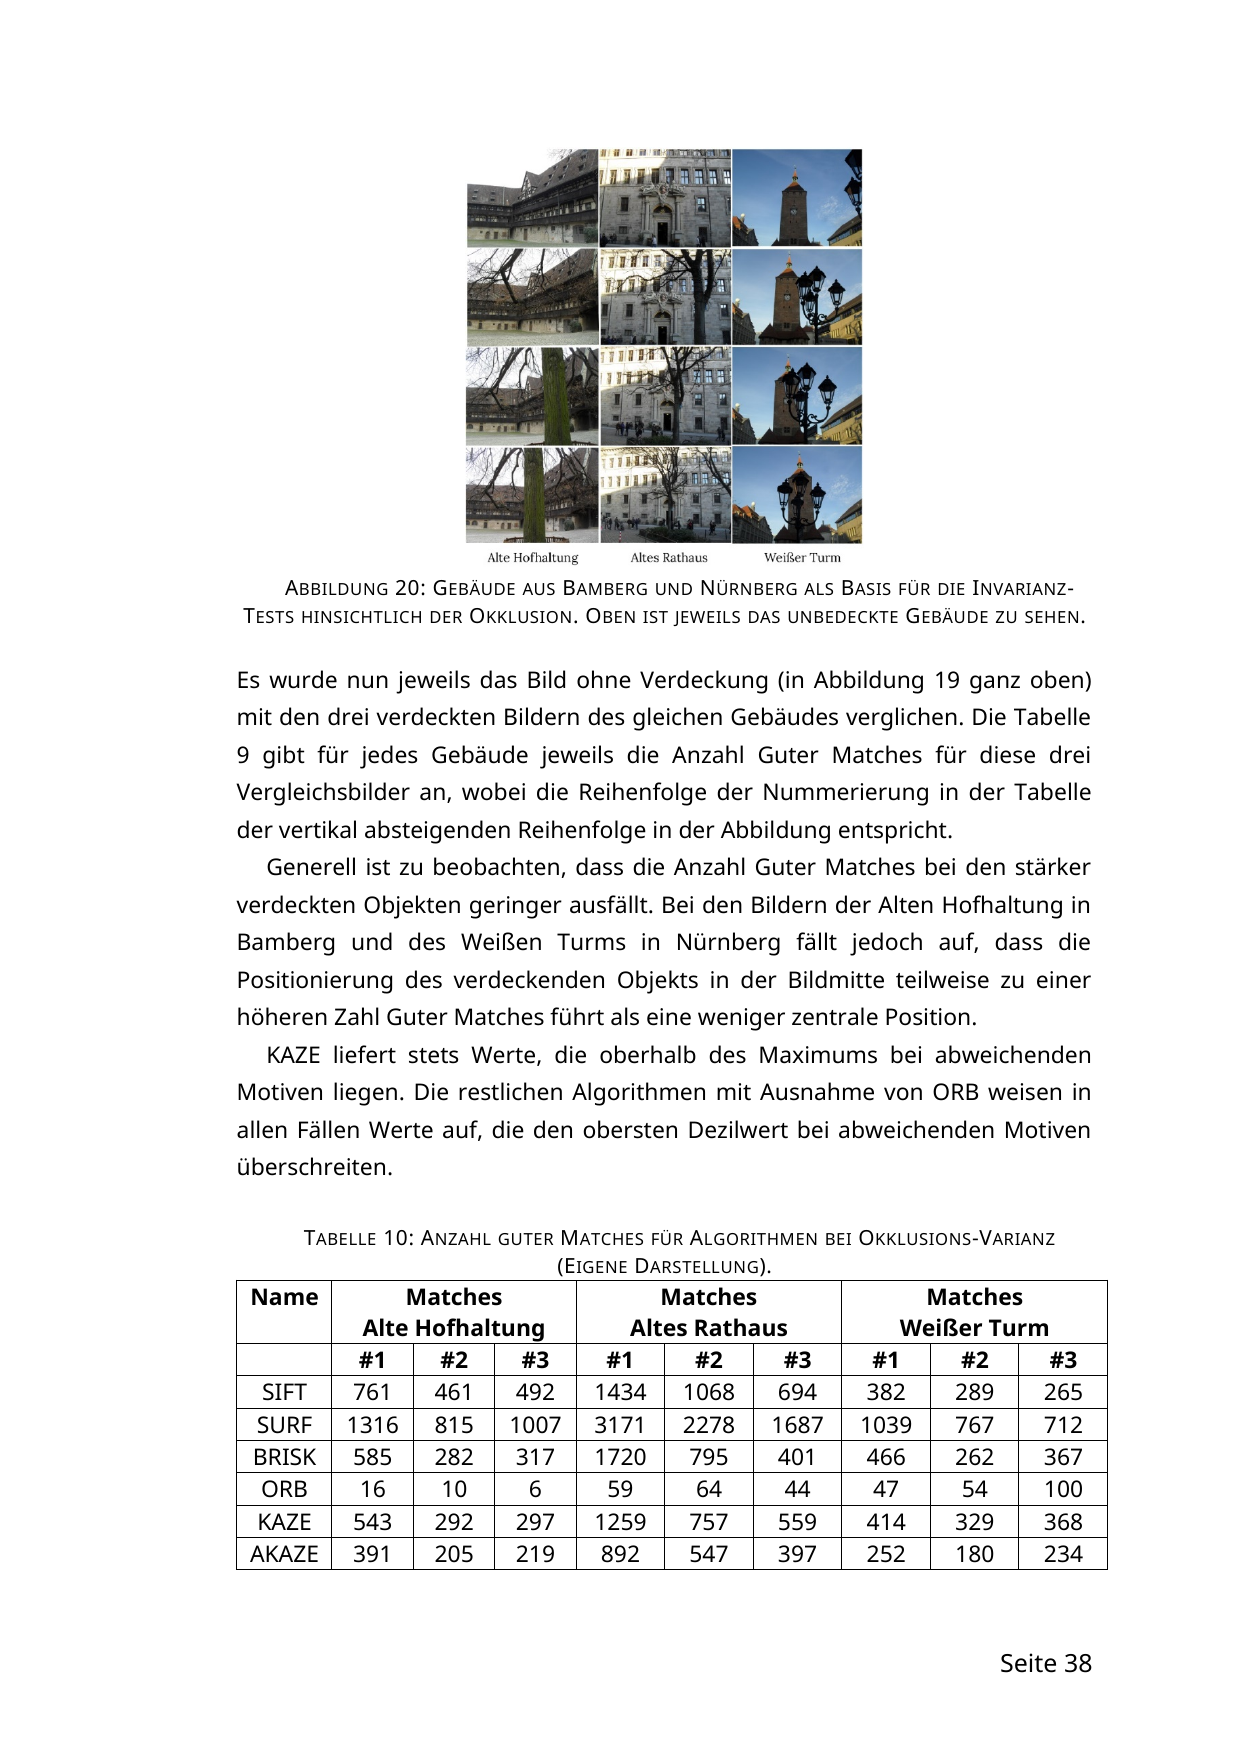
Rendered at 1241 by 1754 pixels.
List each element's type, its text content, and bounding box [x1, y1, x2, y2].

table_cell 461 [414, 1376, 494, 1408]
table_cell 547 [665, 1538, 753, 1569]
table_cell #2 [665, 1344, 753, 1375]
table_cell 205 [414, 1538, 494, 1569]
table_cell 10 [414, 1473, 494, 1504]
table_cell 712 [1019, 1409, 1107, 1440]
table_cell #1 [842, 1344, 930, 1375]
table_cell ORB [237, 1473, 331, 1504]
table_cell 543 [332, 1506, 413, 1537]
table_cell 1687 [754, 1409, 841, 1440]
table_cell 414 [842, 1506, 930, 1537]
table_cell 892 [577, 1538, 664, 1569]
table_cell #2 [414, 1344, 494, 1375]
table_cell 761 [332, 1376, 413, 1408]
picture [465, 147, 864, 567]
table_cell 180 [931, 1538, 1018, 1569]
table_cell 694 [754, 1376, 841, 1408]
table_cell #3 [495, 1344, 576, 1375]
table_cell KAZE [237, 1506, 331, 1537]
table_cell 492 [495, 1376, 576, 1408]
table_header Name [237, 1281, 331, 1343]
table_cell 329 [931, 1506, 1018, 1537]
table_cell 368 [1019, 1506, 1107, 1537]
table_cell 317 [495, 1441, 576, 1472]
table_cell 234 [1019, 1538, 1107, 1569]
text Es wurde nun jeweils das Bild ohne Verdeckung (in Abbildung 19 ganz oben) mit den drei verdeckten Bildern des gleichen Gebäudes verglichen. Die Tabelle 9 gibt für jedes Gebäude jeweils die Anzahl Guter Matches für diese drei Vergleichsbilder an, wobei die Reihenfolge der Nummerierung in der Tabelle der vertikal absteigenden Reihenfolge in der Abbildung entspricht. [236, 663, 1092, 845]
table_cell 289 [931, 1376, 1018, 1408]
table_cell 265 [1019, 1376, 1107, 1408]
table_cell 767 [931, 1409, 1018, 1440]
table_cell #3 [754, 1344, 841, 1375]
table_header Matches Weißer Turm [842, 1281, 1107, 1343]
table_cell 100 [1019, 1473, 1107, 1504]
table_header Matches Altes Rathaus [577, 1281, 841, 1343]
table_cell 252 [842, 1538, 930, 1569]
text KAZE liefert stets Werte, die oberhalb des Maximums bei abweichenden Motiven liegen. Die restlichen Algorithmen mit Ausnahme von ORB weisen in allen Fällen Werte auf, die den obersten Dezilwert bei abweichenden Motiven überschreiten. [236, 1038, 1092, 1182]
table_cell AKAZE [237, 1538, 331, 1569]
table_cell 466 [842, 1441, 930, 1472]
table_cell 219 [495, 1538, 576, 1569]
table_cell 44 [754, 1473, 841, 1504]
text Generell ist zu beobachten, dass die Anzahl Guter Matches bei den stärker verdeckten Objekten geringer ausfällt. Bei den Bildern der Alten Hofhaltung in Bamberg und des Weißen Turms in Nürnberg fällt jedoch auf, dass die Positionierung des verdeckenden Objekts in der Bildmitte teilweise zu einer höheren Zahl Guter Matches führt als eine weniger zentrale Position. [236, 851, 1092, 1032]
table_cell 1039 [842, 1409, 930, 1440]
table_cell BRISK [237, 1441, 331, 1472]
table_cell 367 [1019, 1441, 1107, 1472]
table_cell 292 [414, 1506, 494, 1537]
table_cell 2278 [665, 1409, 753, 1440]
table_cell 1259 [577, 1506, 664, 1537]
table_cell 382 [842, 1376, 930, 1408]
table_cell 54 [931, 1473, 1018, 1504]
table_cell 16 [332, 1473, 413, 1504]
table_cell 795 [665, 1441, 753, 1472]
table_cell #1 [577, 1344, 664, 1375]
table_cell SURF [237, 1409, 331, 1440]
table_cell 1434 [577, 1376, 664, 1408]
table_cell 815 [414, 1409, 494, 1440]
table_cell 401 [754, 1441, 841, 1472]
table_cell 6 [495, 1473, 576, 1504]
table_cell #1 [332, 1344, 413, 1375]
table_cell 1068 [665, 1376, 753, 1408]
table_cell 297 [495, 1506, 576, 1537]
table_cell 282 [414, 1441, 494, 1472]
table_cell 585 [332, 1441, 413, 1472]
table_cell #3 [1019, 1344, 1107, 1375]
table_cell 262 [931, 1441, 1018, 1472]
table_cell #2 [931, 1344, 1018, 1375]
table_header Matches Alte Hofhaltung [332, 1281, 576, 1343]
table_cell 1007 [495, 1409, 576, 1440]
table_cell 391 [332, 1538, 413, 1569]
table_cell 64 [665, 1473, 753, 1504]
table_cell 1720 [577, 1441, 664, 1472]
table_cell 757 [665, 1506, 753, 1537]
table_cell [237, 1344, 331, 1375]
table_cell 1316 [332, 1409, 413, 1440]
table_cell 47 [842, 1473, 930, 1504]
table_cell SIFT [237, 1376, 331, 1408]
table_cell 3171 [577, 1409, 664, 1440]
table_cell 397 [754, 1538, 841, 1569]
table_cell 59 [577, 1473, 664, 1504]
table_cell 559 [754, 1506, 841, 1537]
